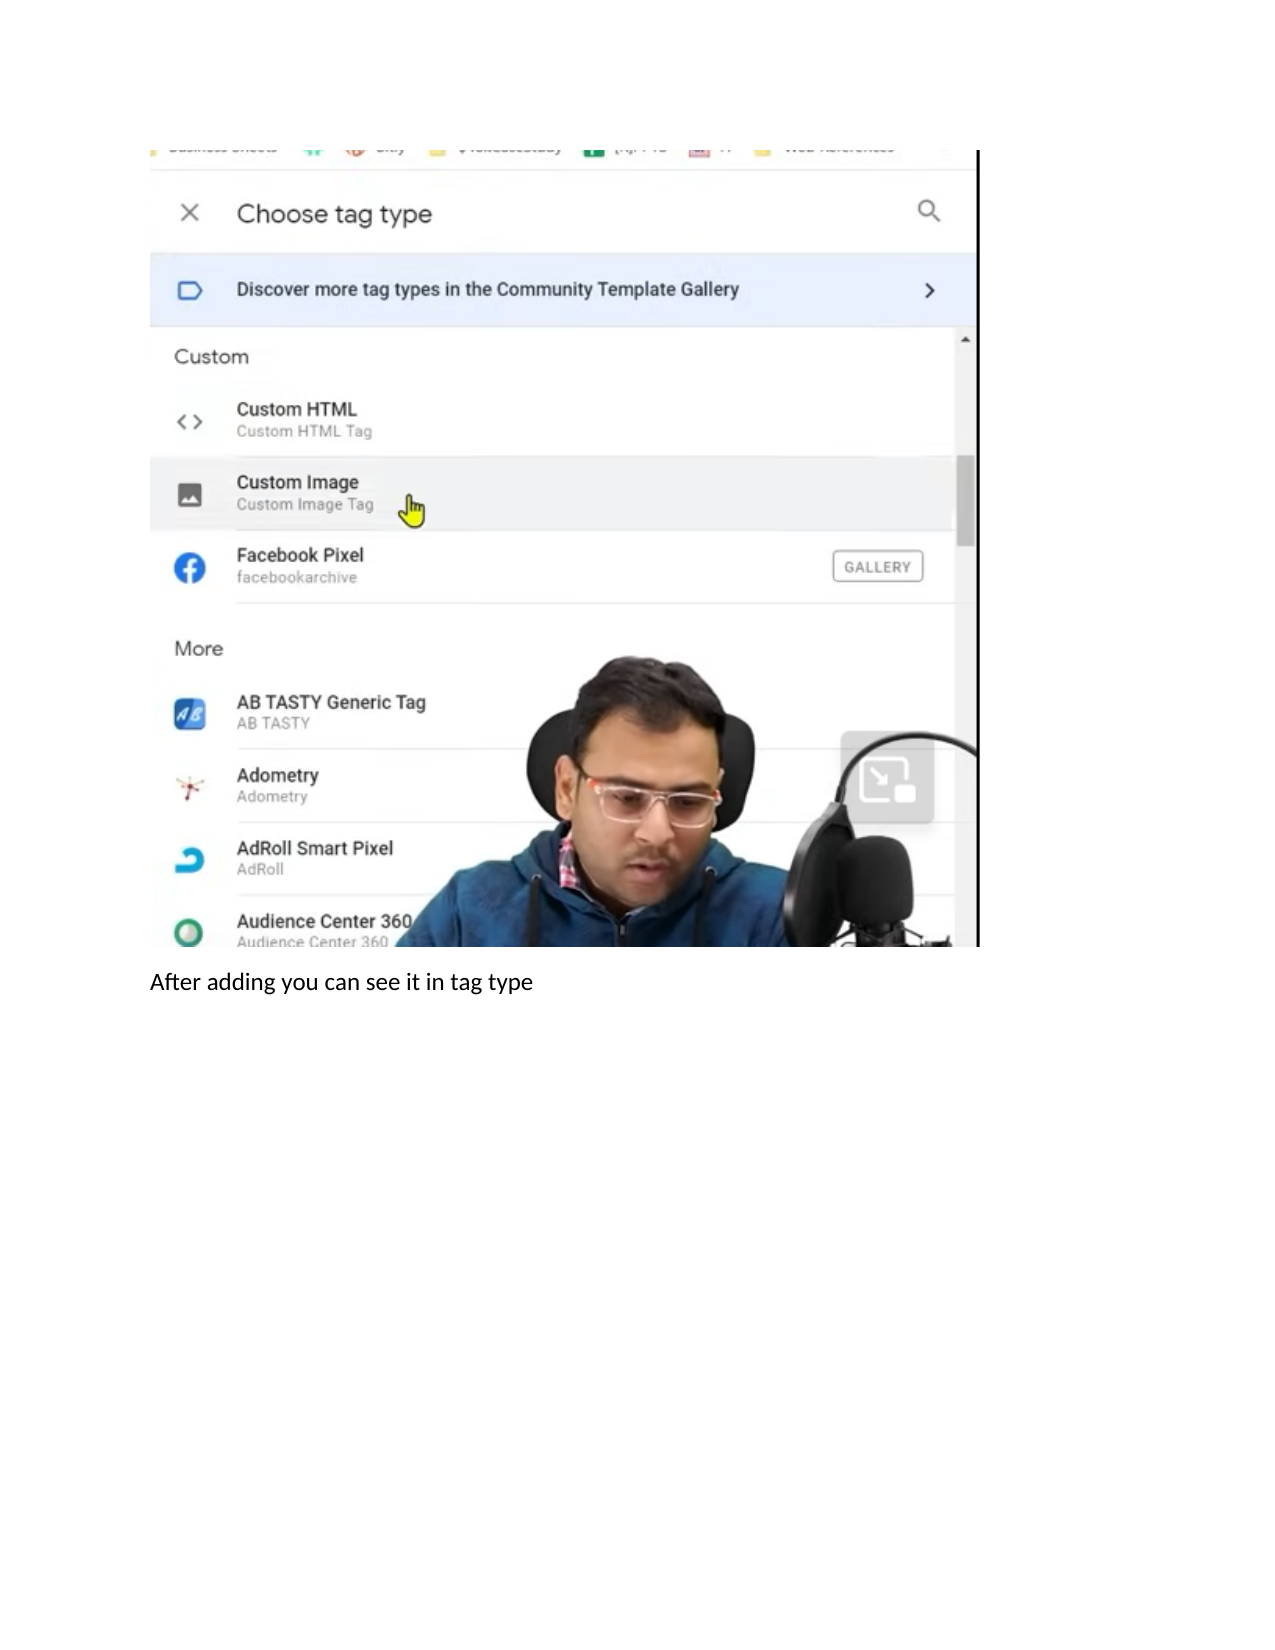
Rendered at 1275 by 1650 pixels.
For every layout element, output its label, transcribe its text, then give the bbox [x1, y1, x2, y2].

picture [150, 150, 980, 947]
text After adding you can see it in tag type [150, 966, 1125, 996]
